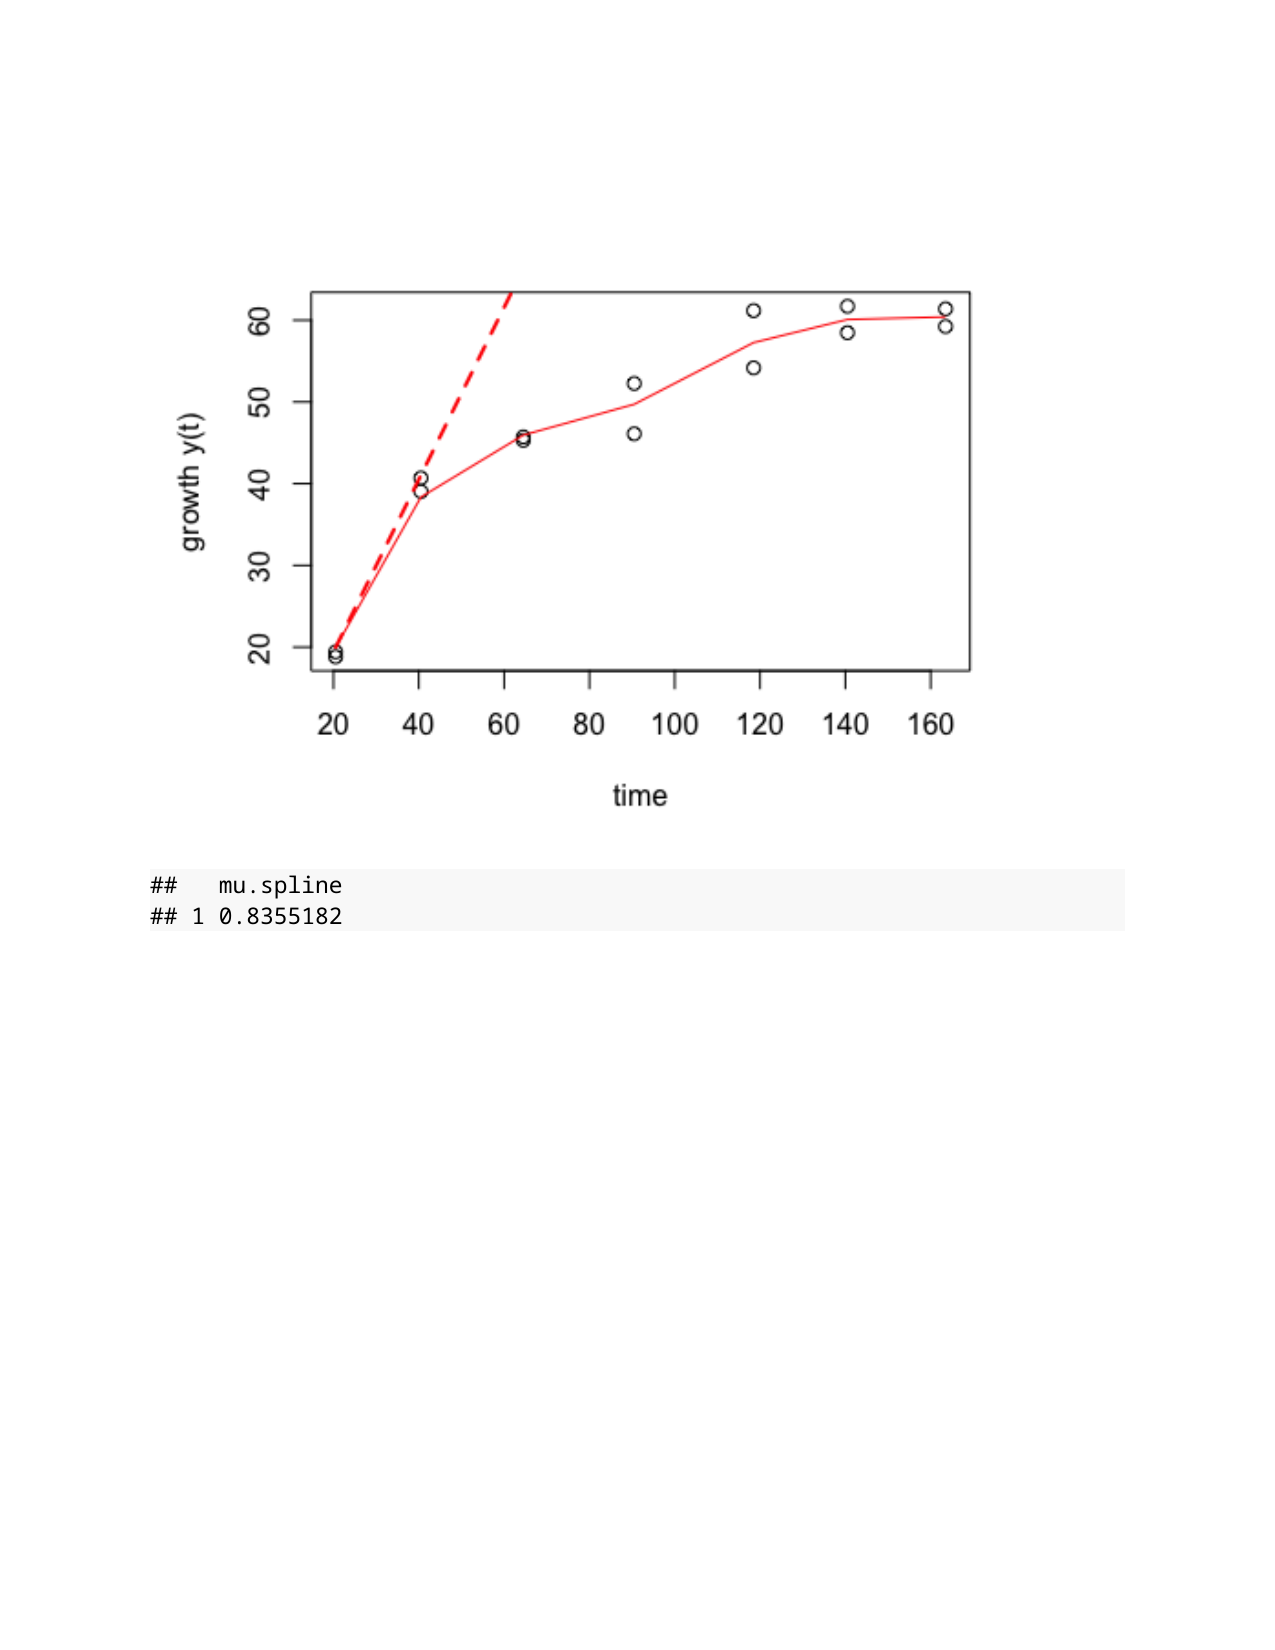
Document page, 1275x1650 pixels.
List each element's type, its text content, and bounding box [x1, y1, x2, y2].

text ## mu.spline ## 1 0.8355182 [150, 869, 1125, 931]
picture [168, 150, 1044, 850]
